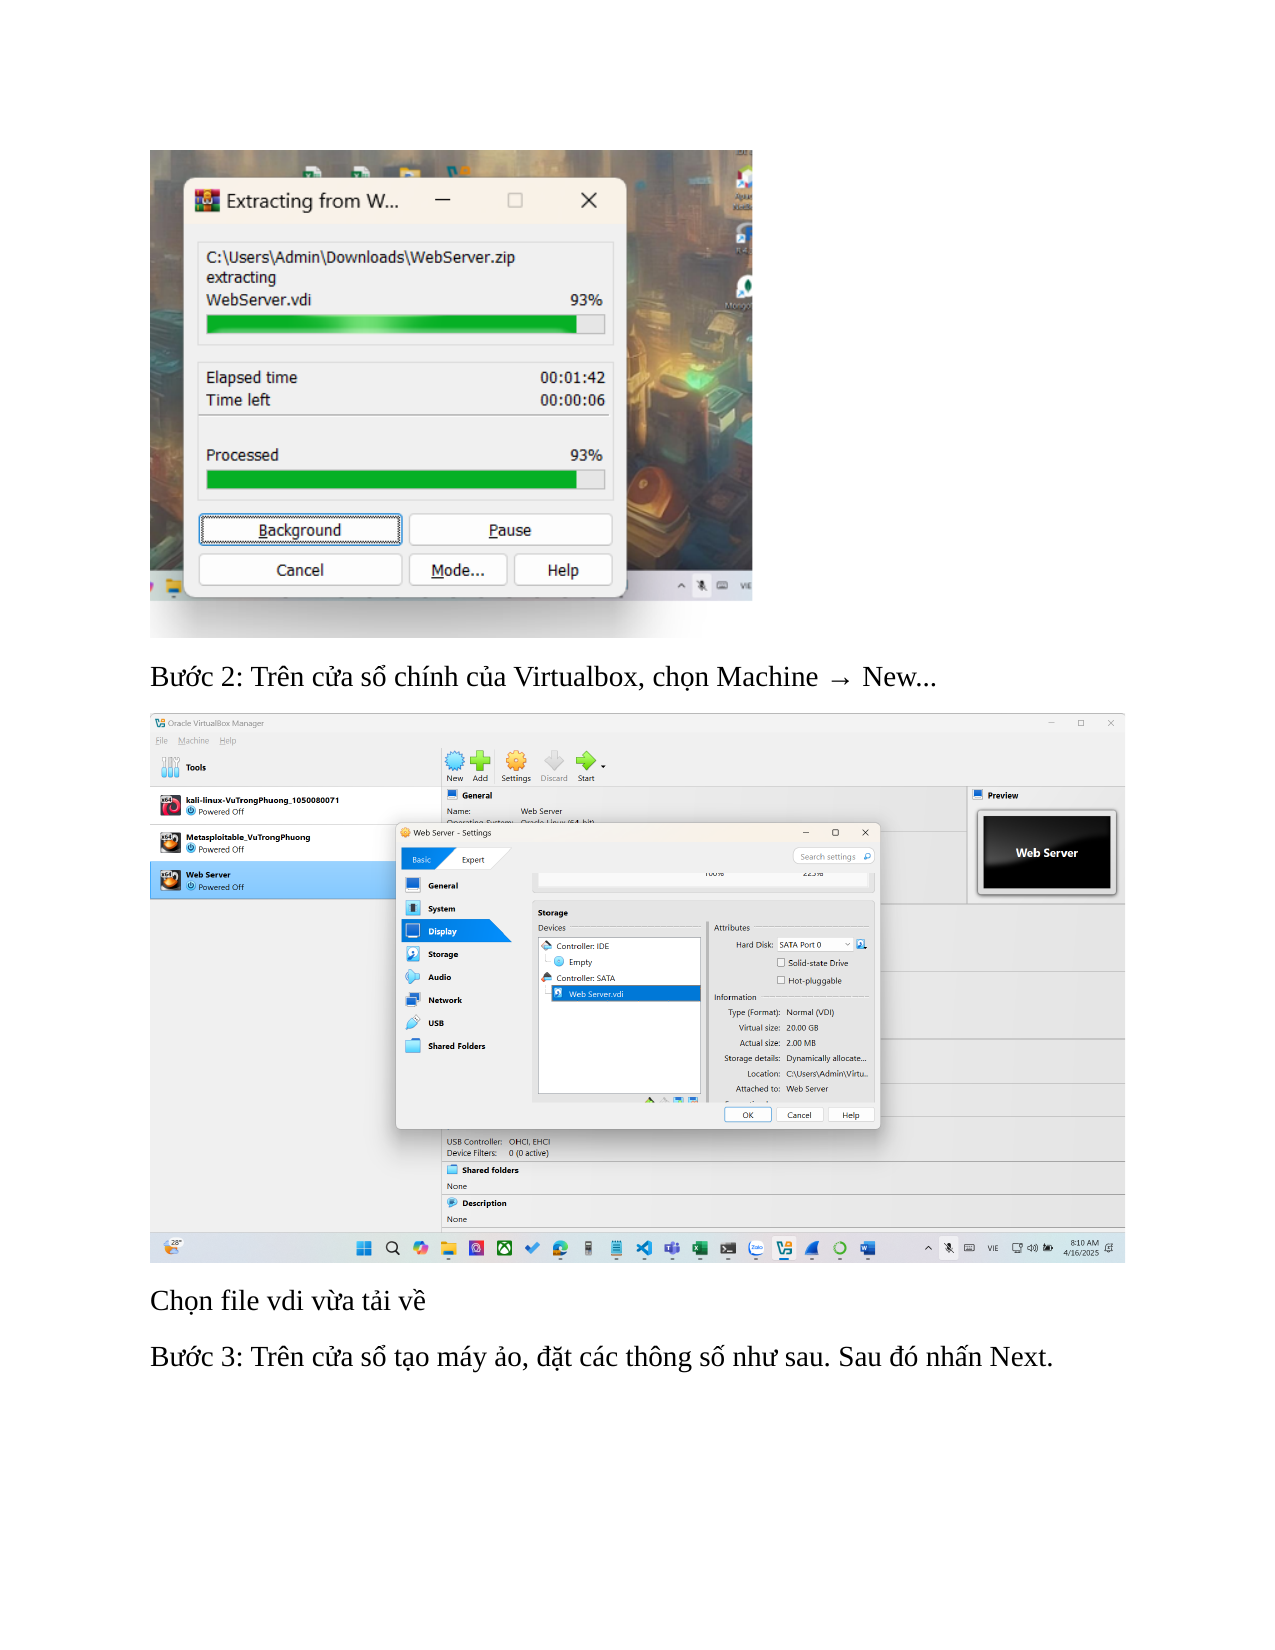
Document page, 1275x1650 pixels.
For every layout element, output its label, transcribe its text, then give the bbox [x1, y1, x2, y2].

text Bước 3: Trên cửa sổ tạo máy ảo, đặt các thông số như sau. Sau đó nhấn Next. [150, 1339, 1125, 1372]
picture [150, 150, 753, 638]
picture [150, 713, 1125, 1263]
text Bước 2: Trên cửa sổ chính của Virtualbox, chọn Machine → New... [150, 659, 1125, 692]
text Chọn file vdi vừa tải về [150, 1283, 1125, 1317]
